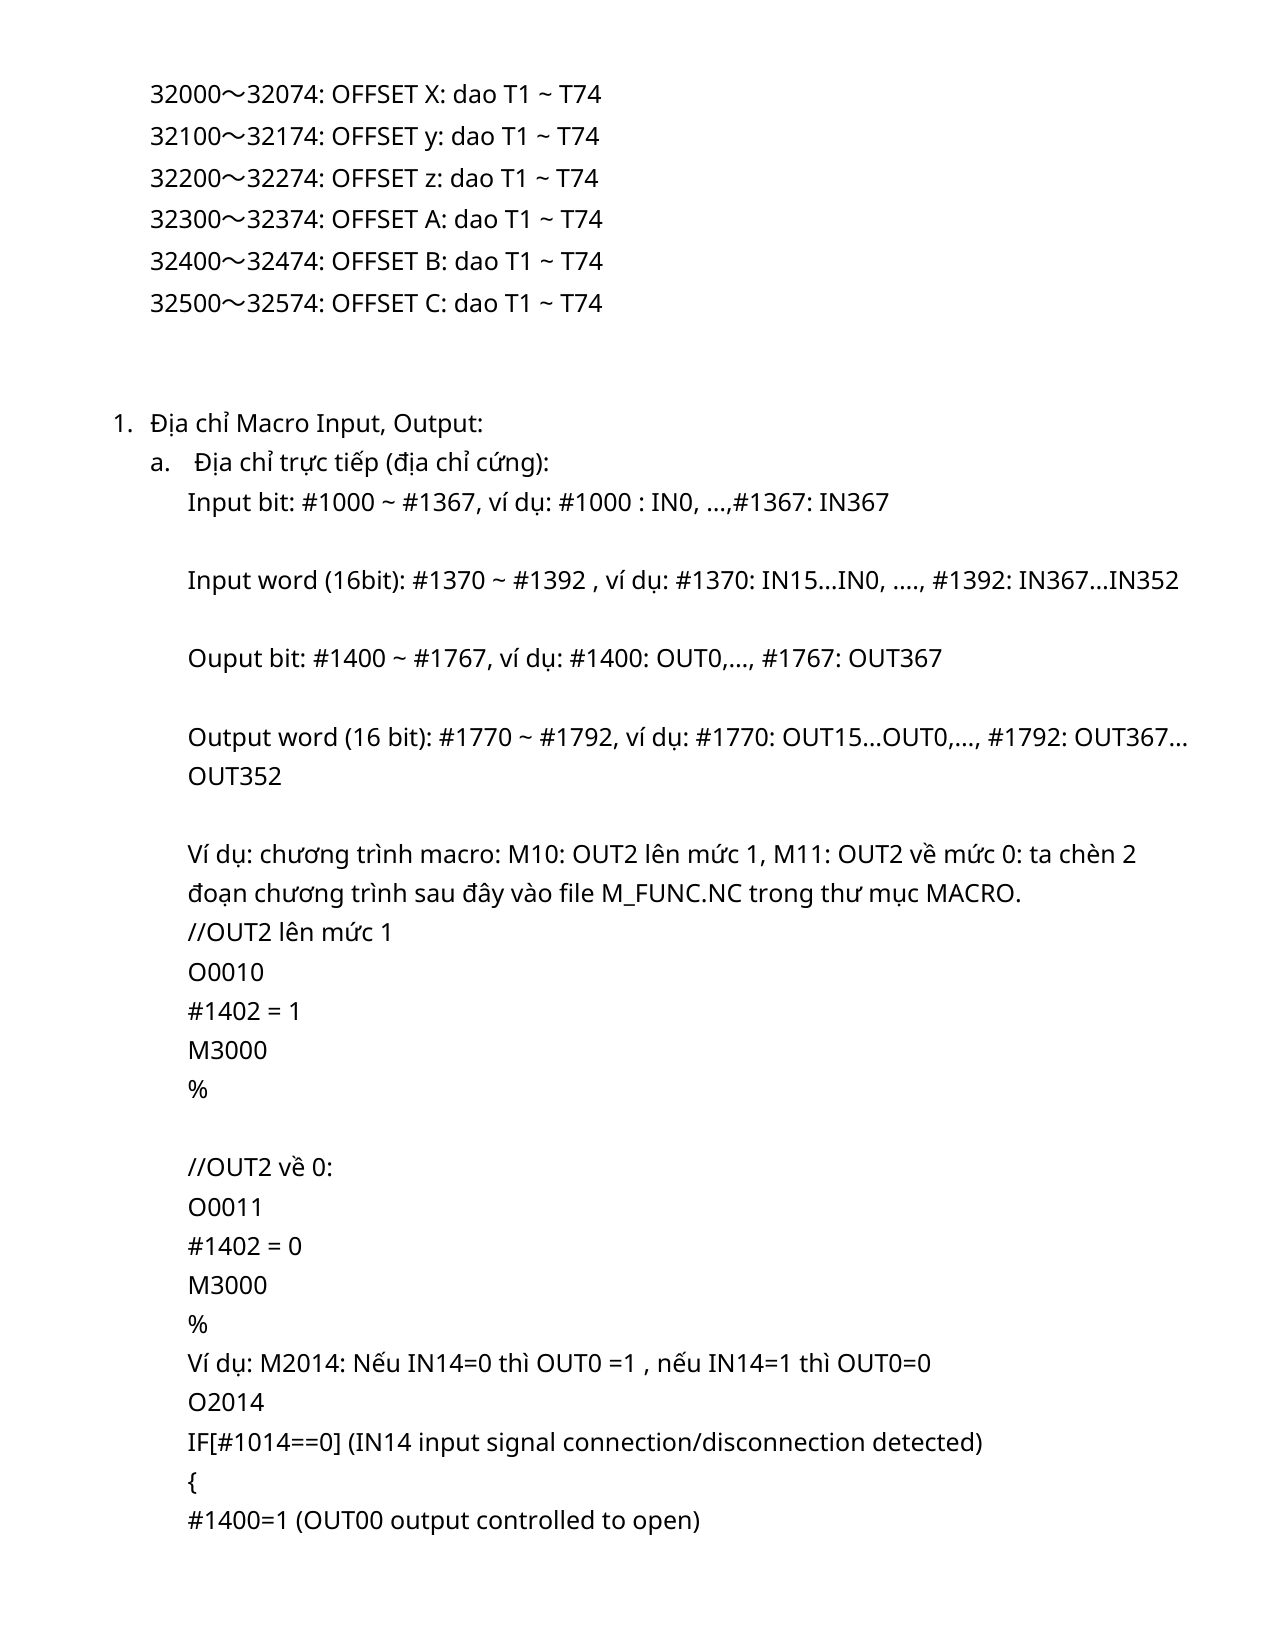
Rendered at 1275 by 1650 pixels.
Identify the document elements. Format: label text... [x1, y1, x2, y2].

list % [187, 1072, 1200, 1106]
list //OUT2 lên mức 1 [187, 915, 1200, 949]
list O0011 [187, 1189, 1200, 1223]
list 32000～32074: OFFSET X: dao T1 ~ T74 [150, 75, 1200, 111]
list #1402 = 1 [187, 993, 1200, 1027]
list Ví dụ: chương trình macro: M10: OUT2 lên mức 1, M11: OUT2 về mức 0: ta chèn 2 đoạn chương trình sau đây vào file M_FUNC.NC trong thư mục MACRO. [187, 837, 1200, 910]
list 32200～32274: OFFSET z: dao T1 ~ T74 [150, 158, 1200, 194]
list //OUT2 về 0: [187, 1150, 1200, 1184]
list Output word (16 bit): #1770 ~ #1792, ví dụ: #1770: OUT15…OUT0,…, #1792: OUT367…OUT352 [187, 719, 1200, 792]
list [187, 1385, 1200, 1537]
list Input bit: #1000 ~ #1367, ví dụ: #1000 : IN0, …,#1367: IN367 [187, 484, 1200, 518]
list 32500～32574: OFFSET C: dao T1 ~ T74 [150, 283, 1200, 319]
list Địa chỉ Macro Input, Output: [112, 406, 1200, 440]
list 32100～32174: OFFSET y: dao T1 ~ T74 [150, 117, 1200, 153]
list Input word (16bit): #1370 ~ #1392 , ví dụ: #1370: IN15…IN0, …., #1392: IN367…IN352 [187, 562, 1200, 597]
list O0010 [187, 954, 1200, 988]
list 32400～32474: OFFSET B: dao T1 ~ T74 [150, 242, 1200, 278]
list 32300～32374: OFFSET A: dao T1 ~ T74 [150, 200, 1200, 236]
list Địa chỉ trực tiếp (địa chỉ cứng): [150, 445, 1200, 479]
list Ouput bit: #1400 ~ #1767, ví dụ: #1400: OUT0,…, #1767: OUT367 [187, 641, 1200, 675]
list M3000 [187, 1267, 1200, 1302]
list M3000 [187, 1032, 1200, 1067]
list % [187, 1307, 1200, 1341]
list #1402 = 0 [187, 1228, 1200, 1262]
list Ví dụ: M2014: Nếu IN14=0 thì OUT0 =1 , nếu IN14=1 thì OUT0=0 [187, 1346, 1200, 1380]
